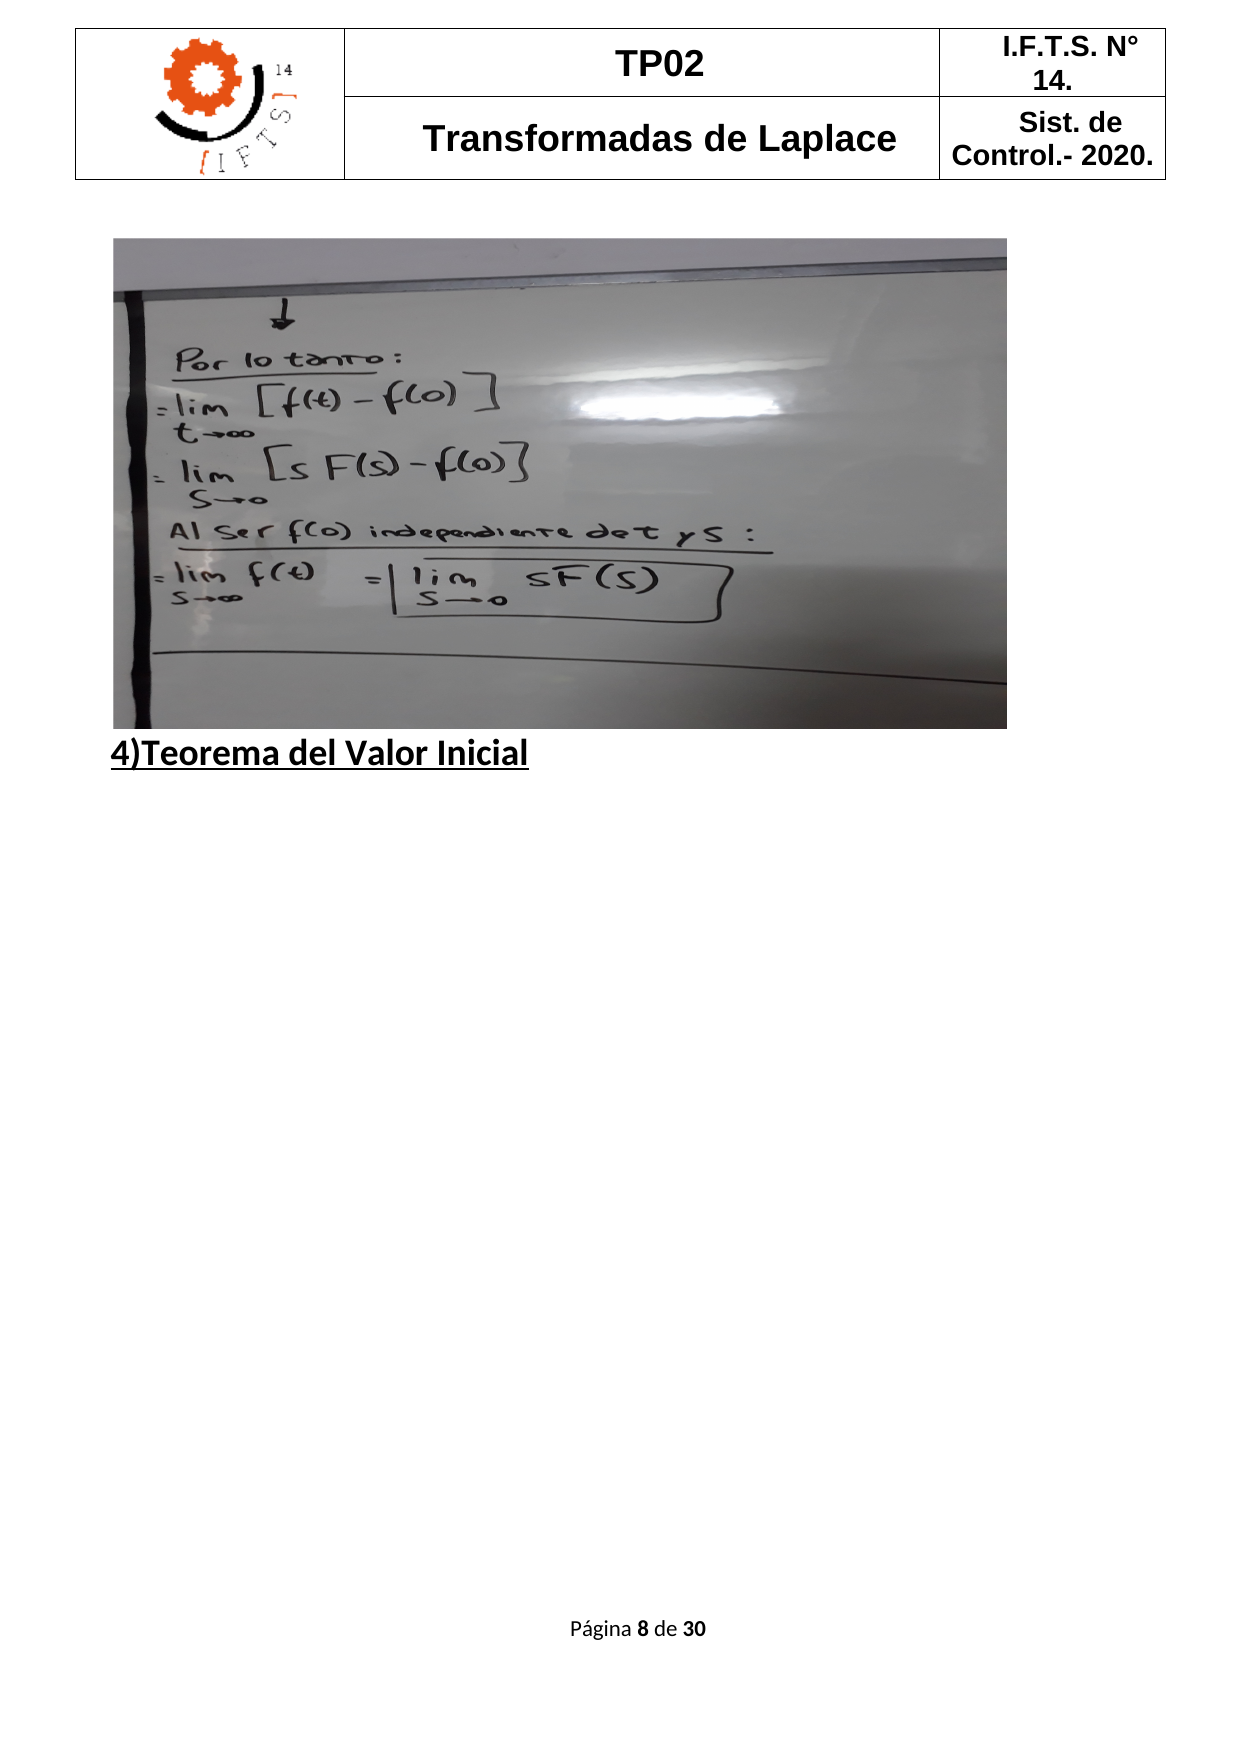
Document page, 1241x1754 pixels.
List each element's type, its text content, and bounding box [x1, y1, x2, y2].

text 4)Teorema del Valor Inicial [75, 729, 1165, 774]
picture [115, 239, 1007, 729]
picture [136, 29, 319, 179]
